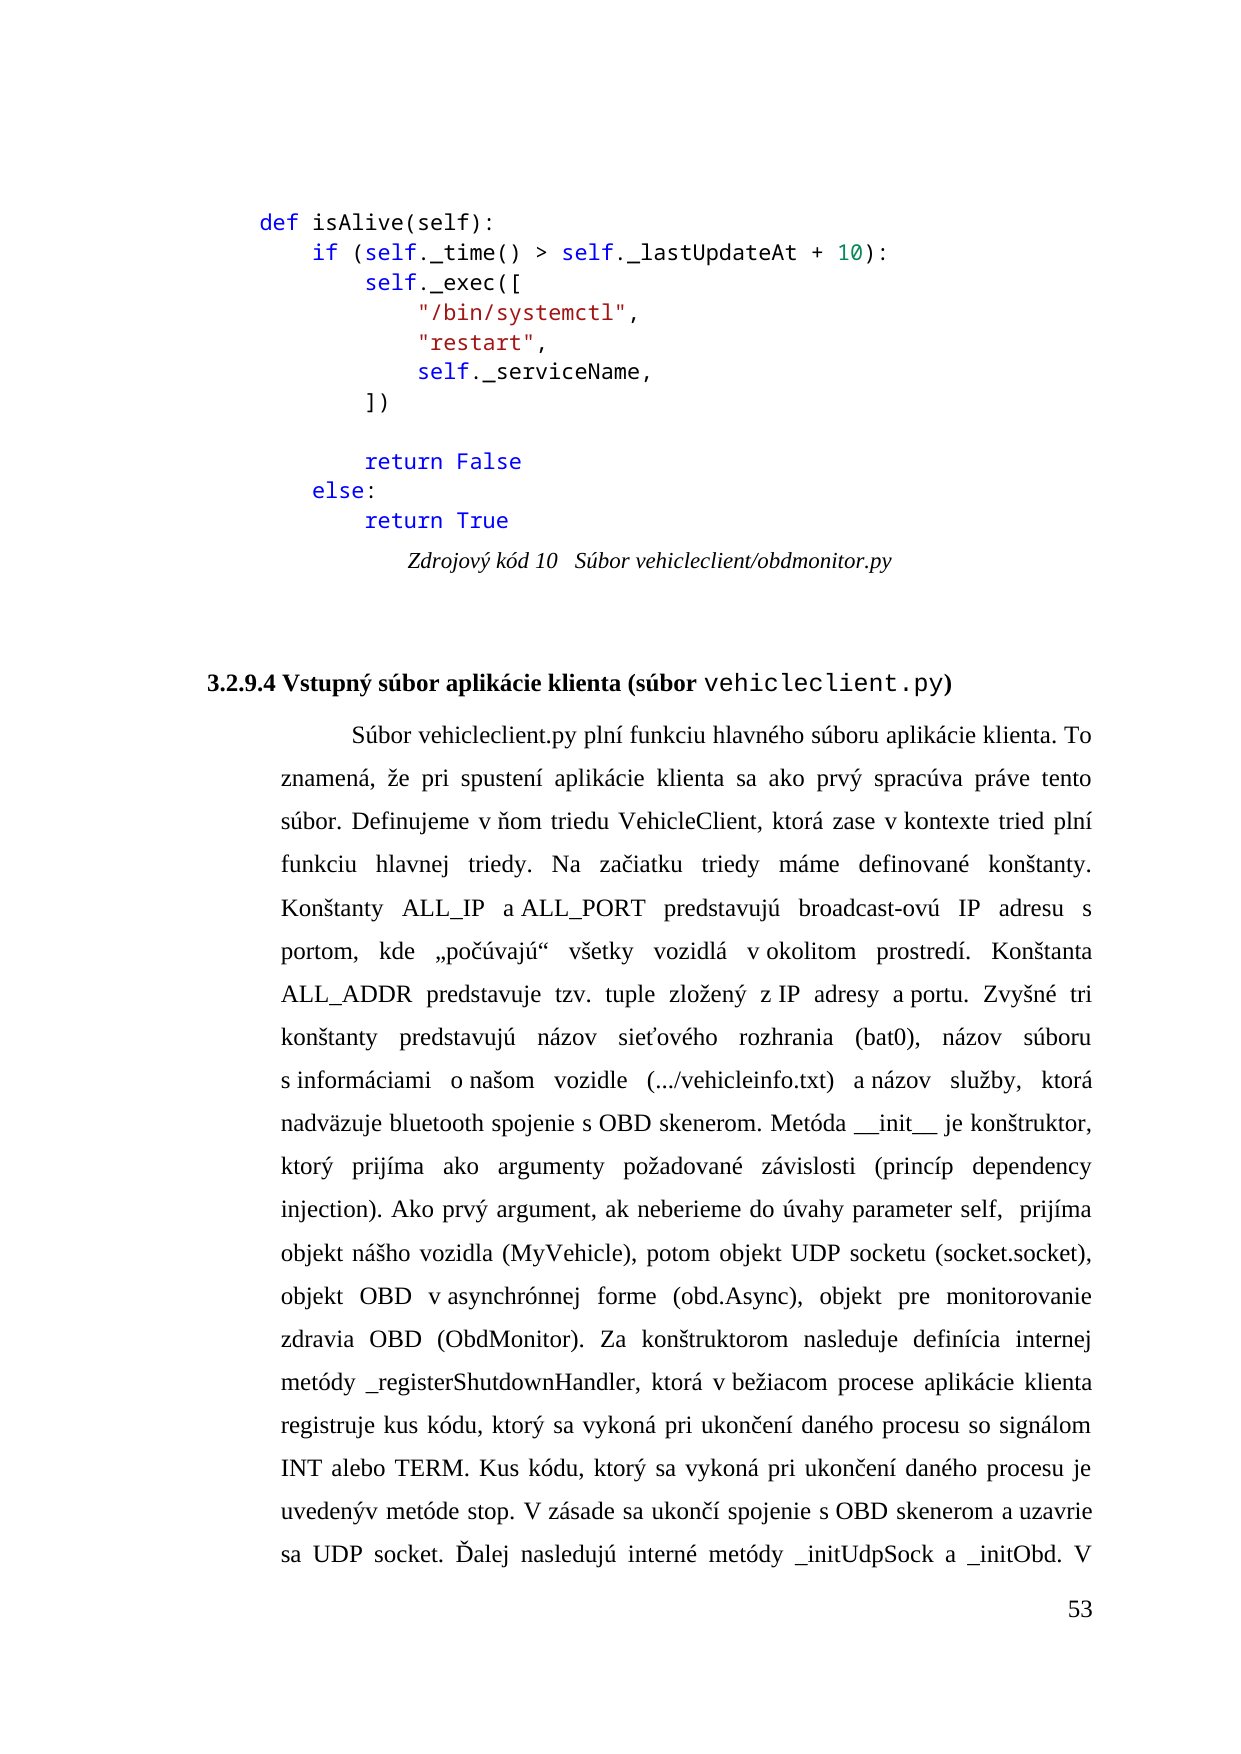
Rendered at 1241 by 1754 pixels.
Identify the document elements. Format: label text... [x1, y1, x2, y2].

text Zdrojový kód 10 Súbor vehicleclient/obdmonitor.py [207, 547, 1092, 574]
text def isAlive(self): [207, 207, 1092, 237]
text "/bin/systemctl", [207, 297, 1092, 326]
text ]) [207, 386, 1092, 416]
text "restart", [207, 326, 1092, 356]
subtitle 3.2.9.4 Vstupný súbor aplikácie klienta (súbor vehicleclient.py) [207, 668, 1092, 698]
text self._exec([ [207, 267, 1092, 297]
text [281, 720, 1092, 1568]
text else: [207, 475, 1092, 505]
text return False [207, 446, 1092, 475]
text self._serviceName, [207, 356, 1092, 386]
text return True [207, 505, 1092, 535]
text if (self._time() > self._lastUpdateAt + 10): [207, 237, 1092, 267]
